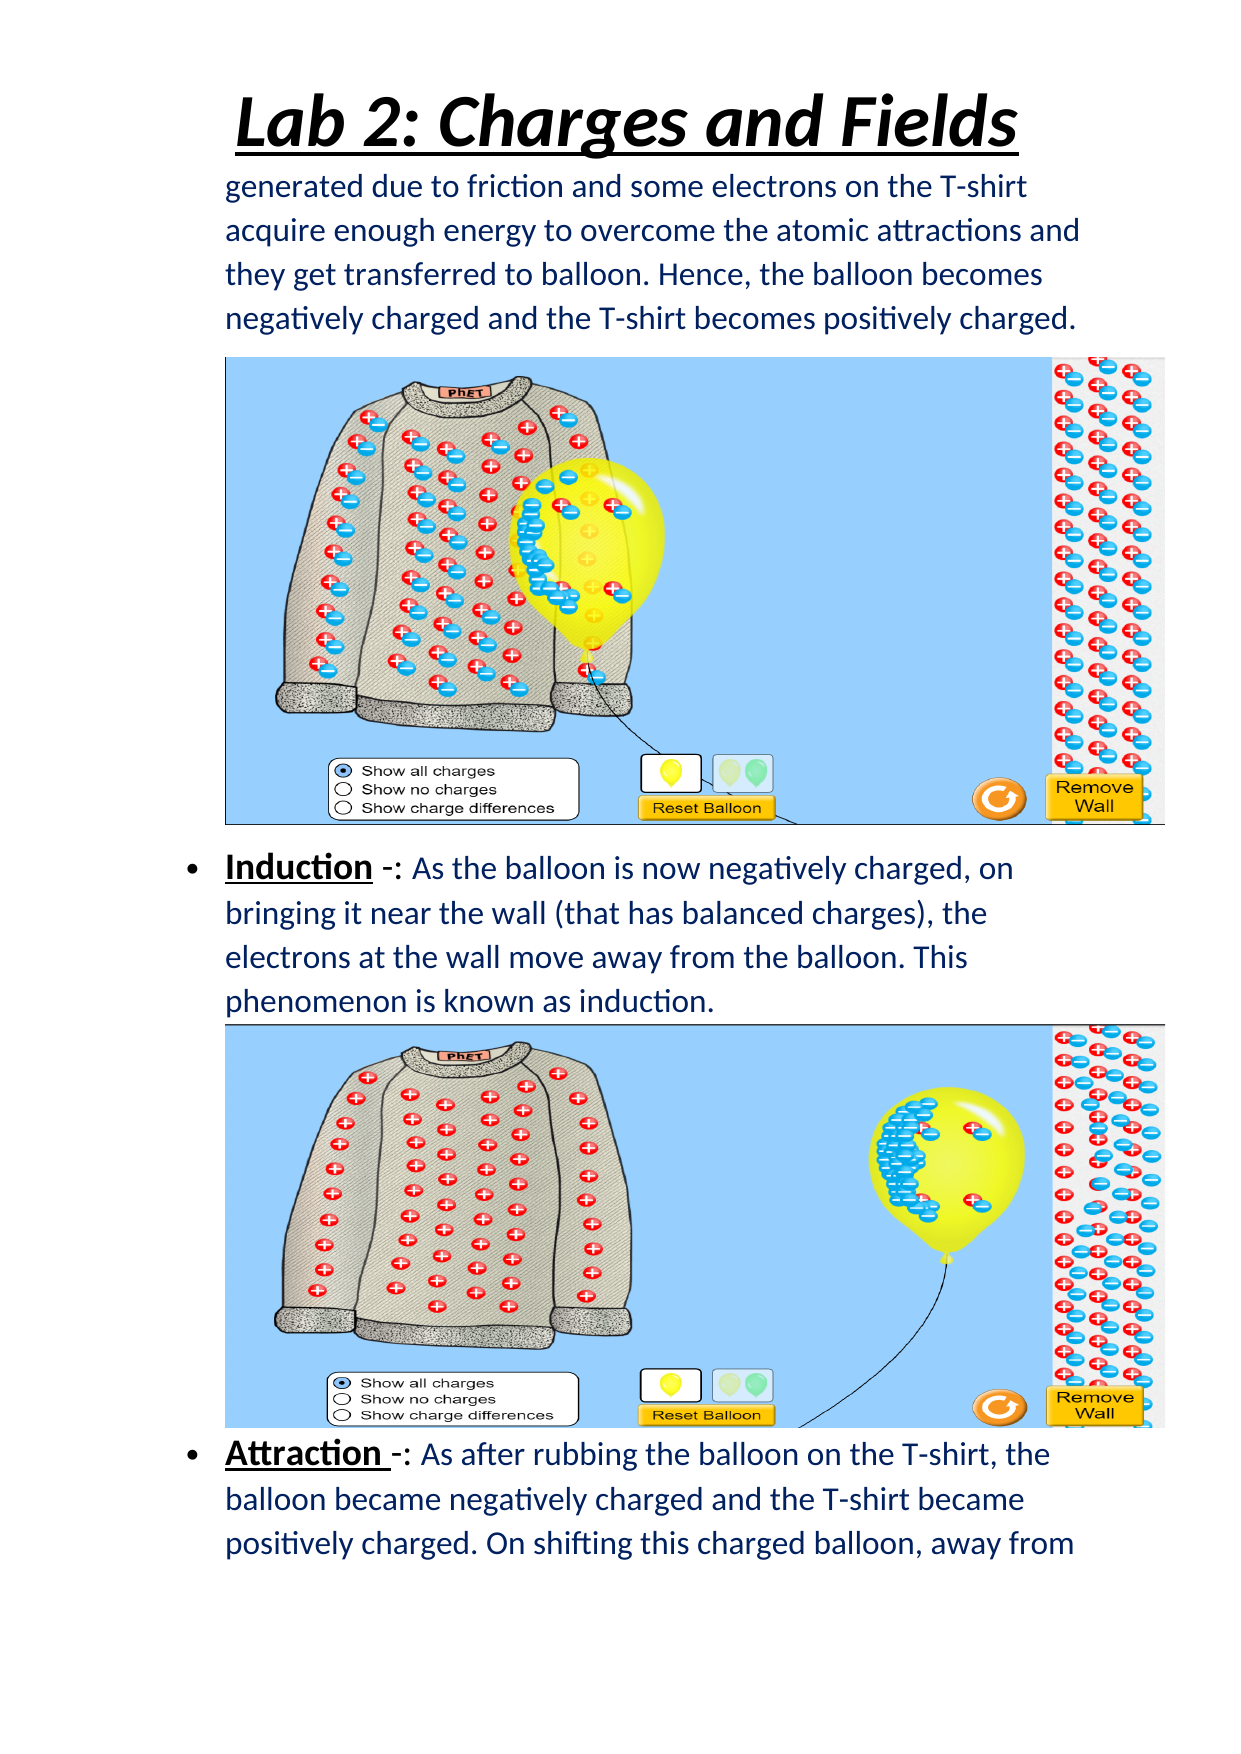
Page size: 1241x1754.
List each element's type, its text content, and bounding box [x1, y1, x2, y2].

picture [225, 357, 1165, 825]
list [187, 1429, 1090, 1563]
picture [225, 1024, 1166, 1428]
list Induction -: As the balloon is now negatively charged, on bringing it near the wall (that has balanced charges), the electrons at the wall move away from the balloon. This phenomenon is known as induction. [187, 843, 1090, 1021]
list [187, 165, 1090, 338]
